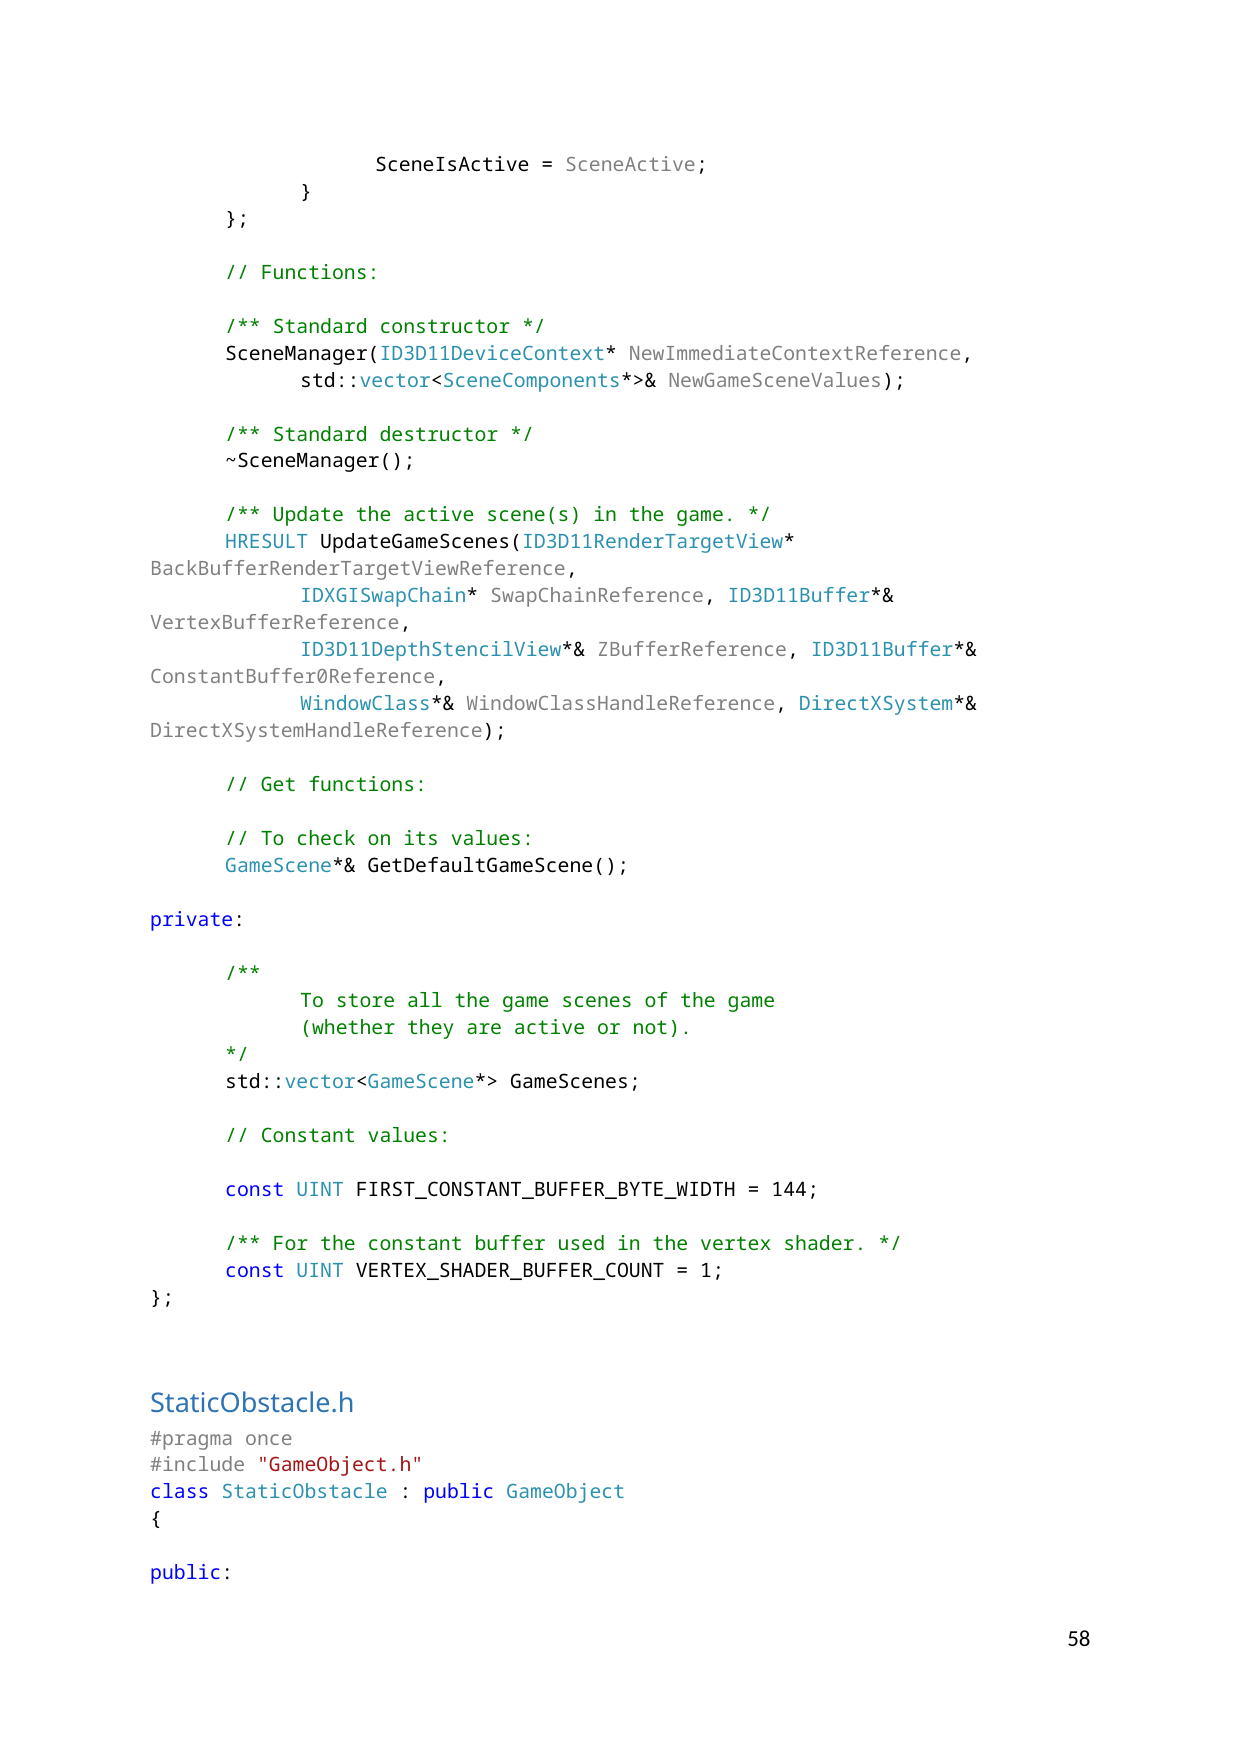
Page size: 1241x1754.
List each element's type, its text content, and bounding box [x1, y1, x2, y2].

text // Constant values: [150, 1121, 1090, 1148]
text /** Standard destructor */ [150, 420, 1090, 447]
text #pragma once [150, 1424, 1090, 1451]
text private: [150, 905, 1090, 932]
text To store all the game scenes of the game [150, 986, 1090, 1013]
text const UINT FIRST_CONSTANT_BUFFER_BYTE_WIDTH = 144; [150, 1175, 1090, 1202]
text { [150, 1505, 1090, 1532]
text SceneIsActive = SceneActive; [150, 150, 1090, 177]
text /** [150, 959, 1090, 986]
text // Get functions: [150, 771, 1090, 797]
text } [150, 177, 1090, 204]
text ~SceneManager(); [150, 447, 1090, 474]
text GameScene*& GetDefaultGameScene(); [150, 851, 1090, 878]
text #include "GameObject.h" [150, 1451, 1090, 1478]
text WindowClass*& WindowClassHandleReference, DirectXSystem*& DirectXSystemHandleReference); [150, 689, 1090, 743]
text }; [150, 204, 1090, 231]
text std::vector<GameScene*> GameScenes; [150, 1067, 1090, 1094]
text (whether they are active or not). [150, 1013, 1090, 1040]
text /** Update the active scene(s) in the game. */ [150, 501, 1090, 528]
text /** For the constant buffer used in the vertex shader. */ [150, 1229, 1090, 1256]
text /** Standard constructor */ [150, 312, 1090, 339]
text IDXGISwapChain* SwapChainReference, ID3D11Buffer*& VertexBufferReference, [150, 582, 1090, 636]
text // Functions: [150, 258, 1090, 285]
text public: [150, 1559, 1090, 1586]
text // To check on its values: [150, 824, 1090, 851]
text ID3D11DepthStencilView*& ZBufferReference, ID3D11Buffer*& ConstantBuffer0Reference, [150, 636, 1090, 689]
text const UINT VERTEX_SHADER_BUFFER_COUNT = 1; [150, 1256, 1090, 1283]
text HRESULT UpdateGameScenes(ID3D11RenderTargetView* BackBufferRenderTargetViewReference, [150, 528, 1090, 582]
text }; [150, 1283, 1090, 1310]
text SceneManager(ID3D11DeviceContext* NewImmediateContextReference, [150, 339, 1090, 366]
subtitle StaticObstacle.h [150, 1384, 1090, 1421]
text class StaticObstacle : public GameObject [150, 1478, 1090, 1505]
text */ [150, 1040, 1090, 1067]
text std::vector<SceneComponents*>& NewGameSceneValues); [150, 366, 1090, 393]
